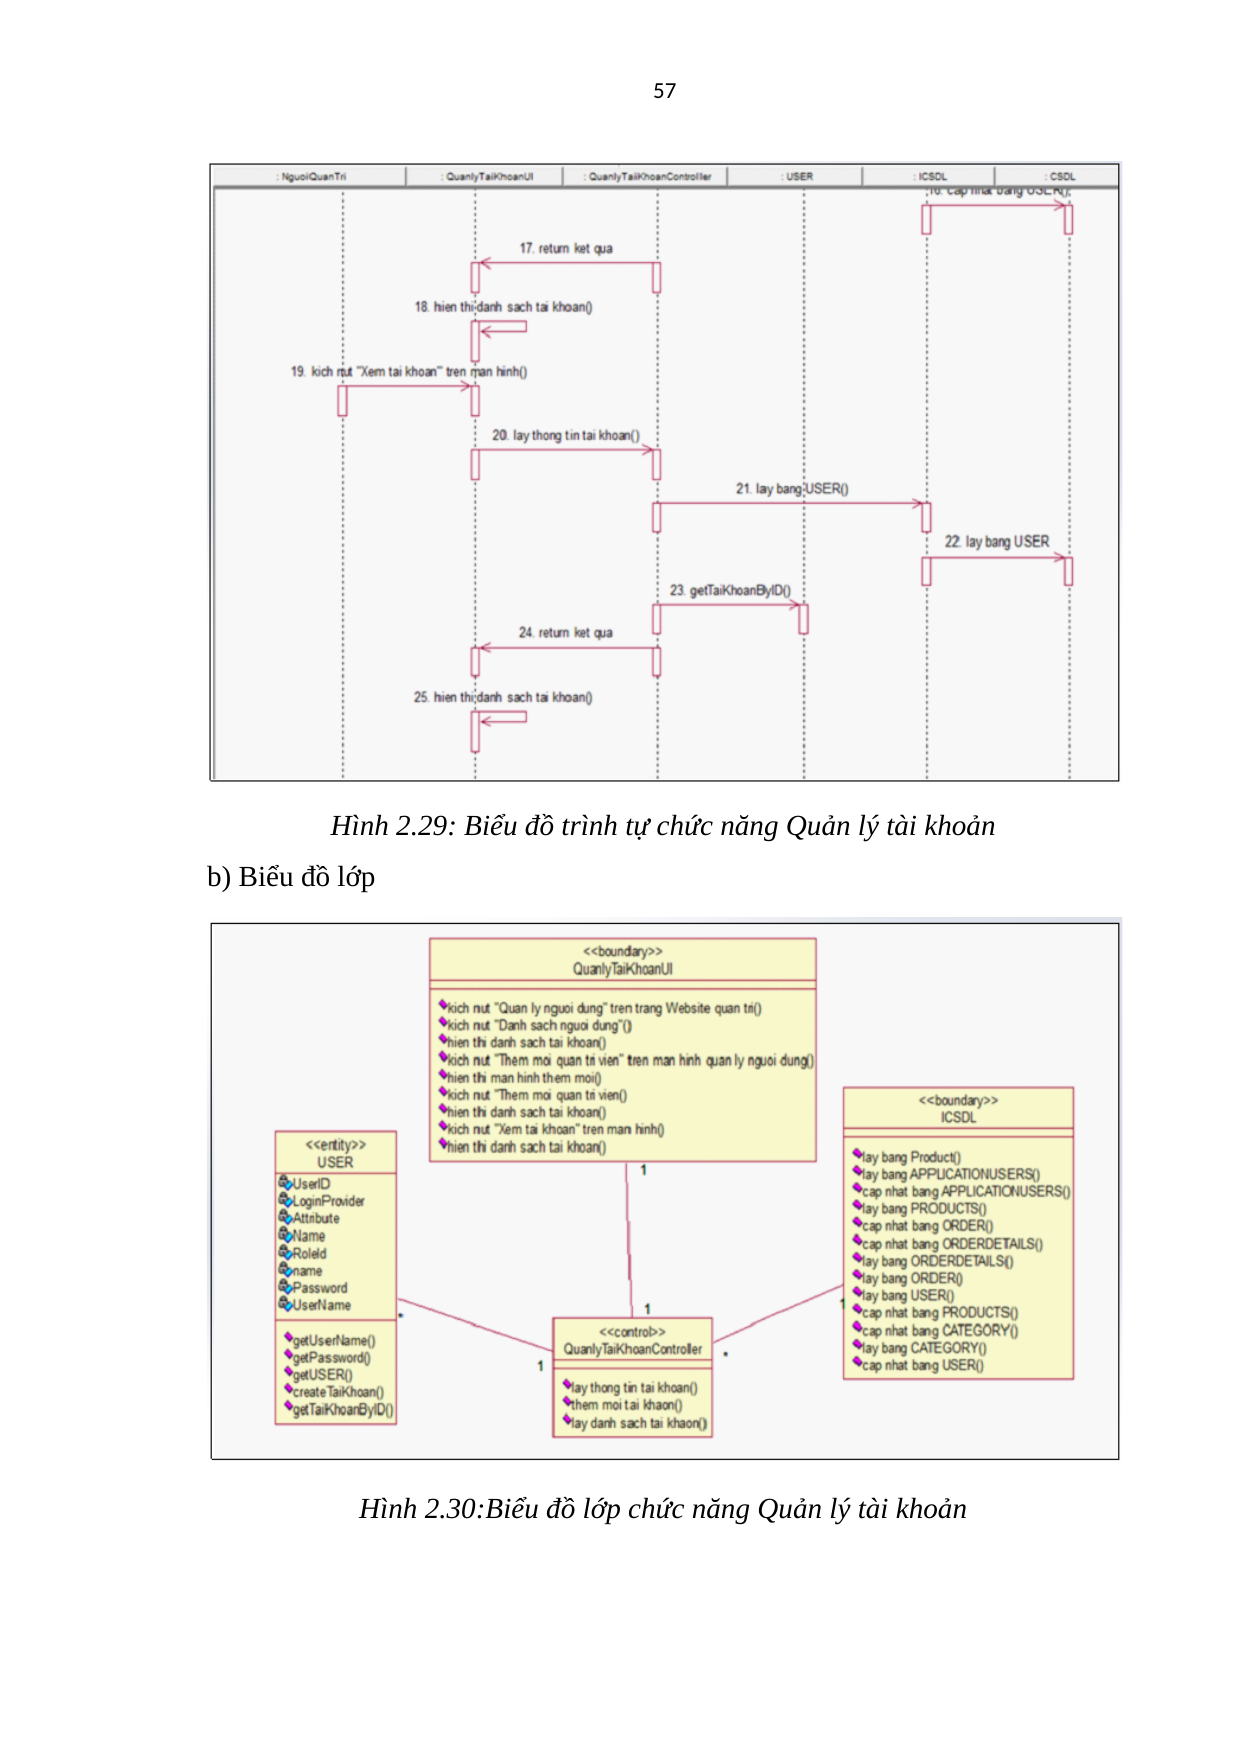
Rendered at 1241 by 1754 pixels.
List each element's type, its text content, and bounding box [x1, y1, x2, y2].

picture [206, 161, 1123, 784]
text b) Biểu đồ lớp [207, 859, 1122, 892]
picture [206, 917, 1123, 1466]
text Hình 2.29: Biểu đồ trình tự chức năng Quản lý tài khoản [207, 808, 1122, 842]
text Hình 2.30:Biểu đồ lớp chức năng Quản lý tài khoản [207, 1491, 1122, 1524]
